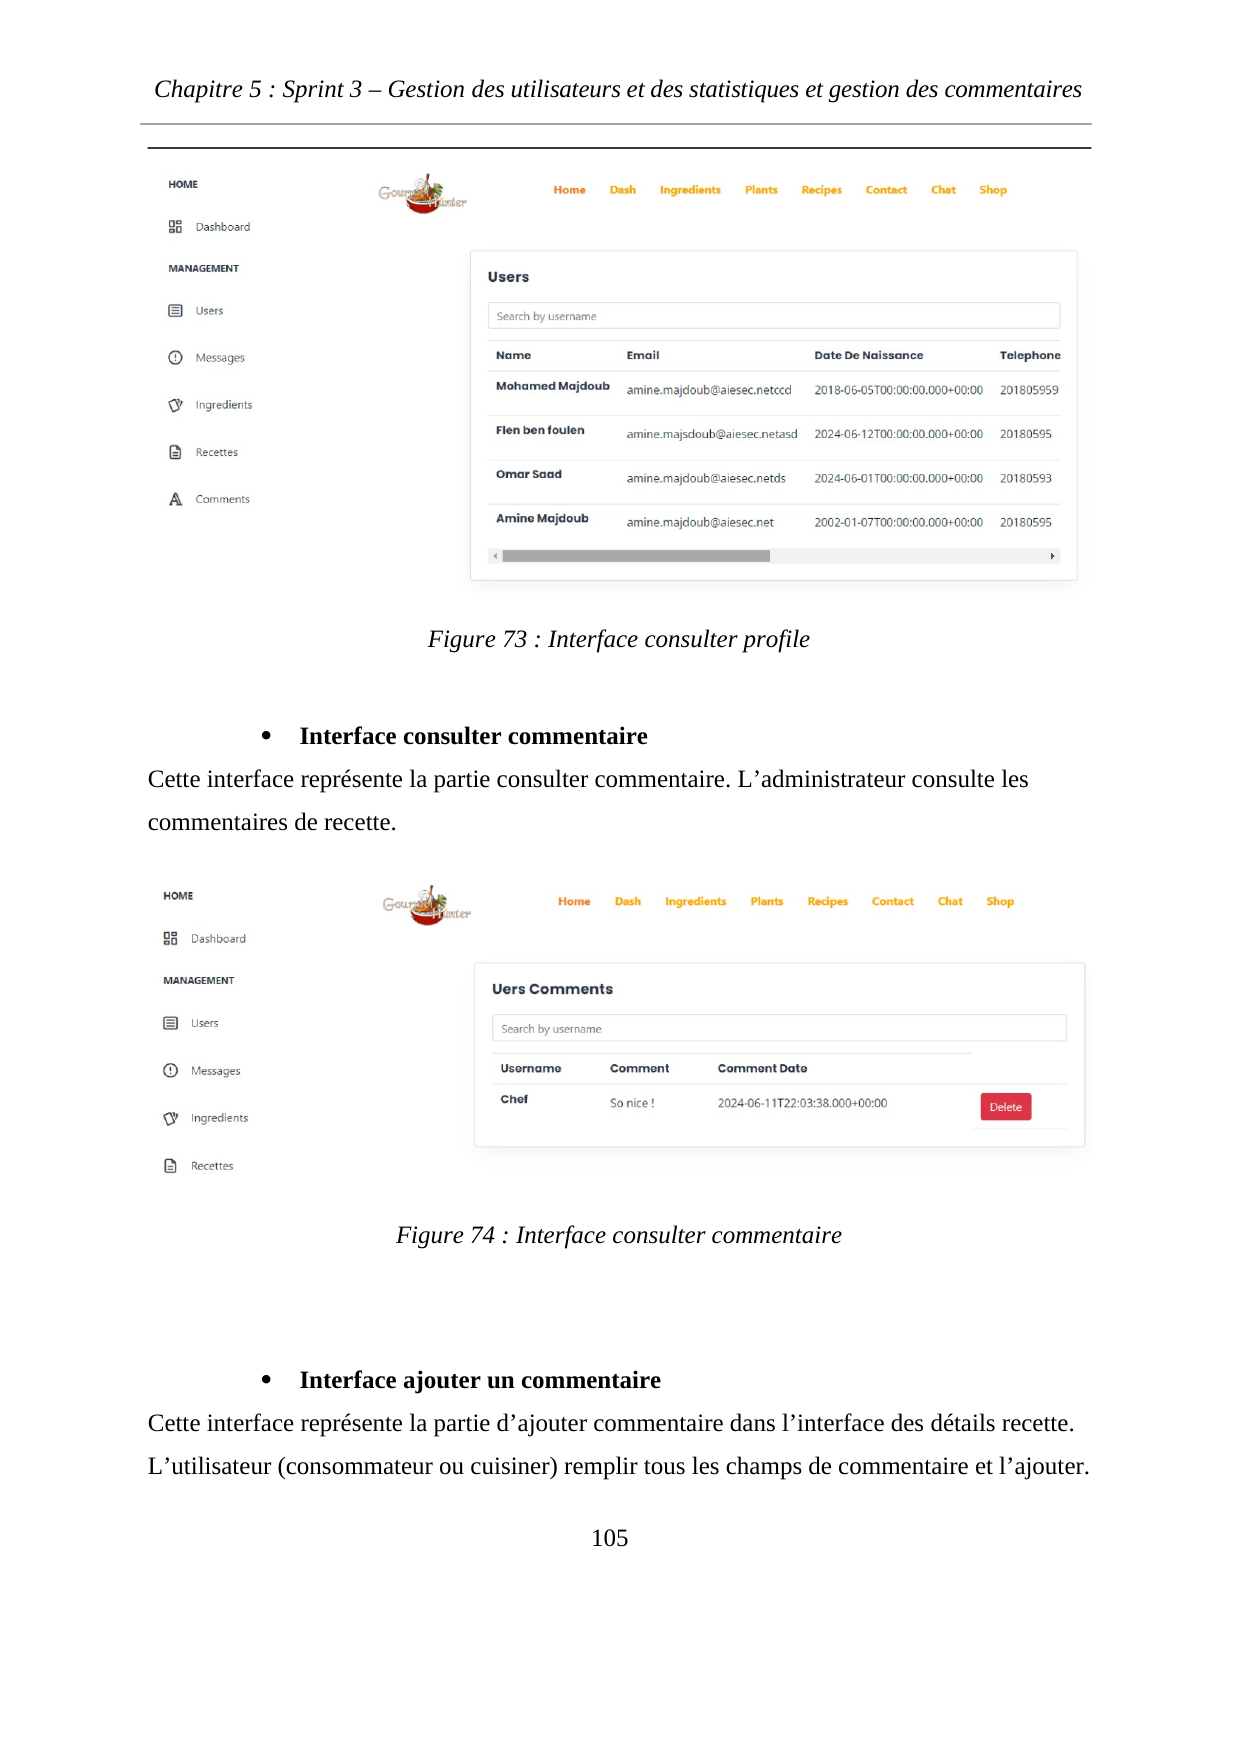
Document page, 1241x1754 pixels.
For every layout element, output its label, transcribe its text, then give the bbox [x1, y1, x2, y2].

list Interface ajouter un commentaire [262, 1365, 1092, 1393]
picture [147, 147, 1092, 593]
text Figure 73 : Interface consulter profile [148, 624, 1092, 652]
list Interface consulter commentaire [262, 721, 1092, 750]
text Cette interface représente la partie d’ajouter commentaire dans l’interface des détails recette. L’utilisateur (consommateur ou cuisiner) remplir tous les champs de commentaire et l’ajouter. [148, 1408, 1092, 1480]
text Figure 74 : Interface consulter commentaire [148, 1220, 1092, 1248]
picture [147, 867, 1092, 1201]
text Cette interface représente la partie consulter commentaire. L’administrateur consulte les commentaires de recette. [148, 764, 1092, 836]
